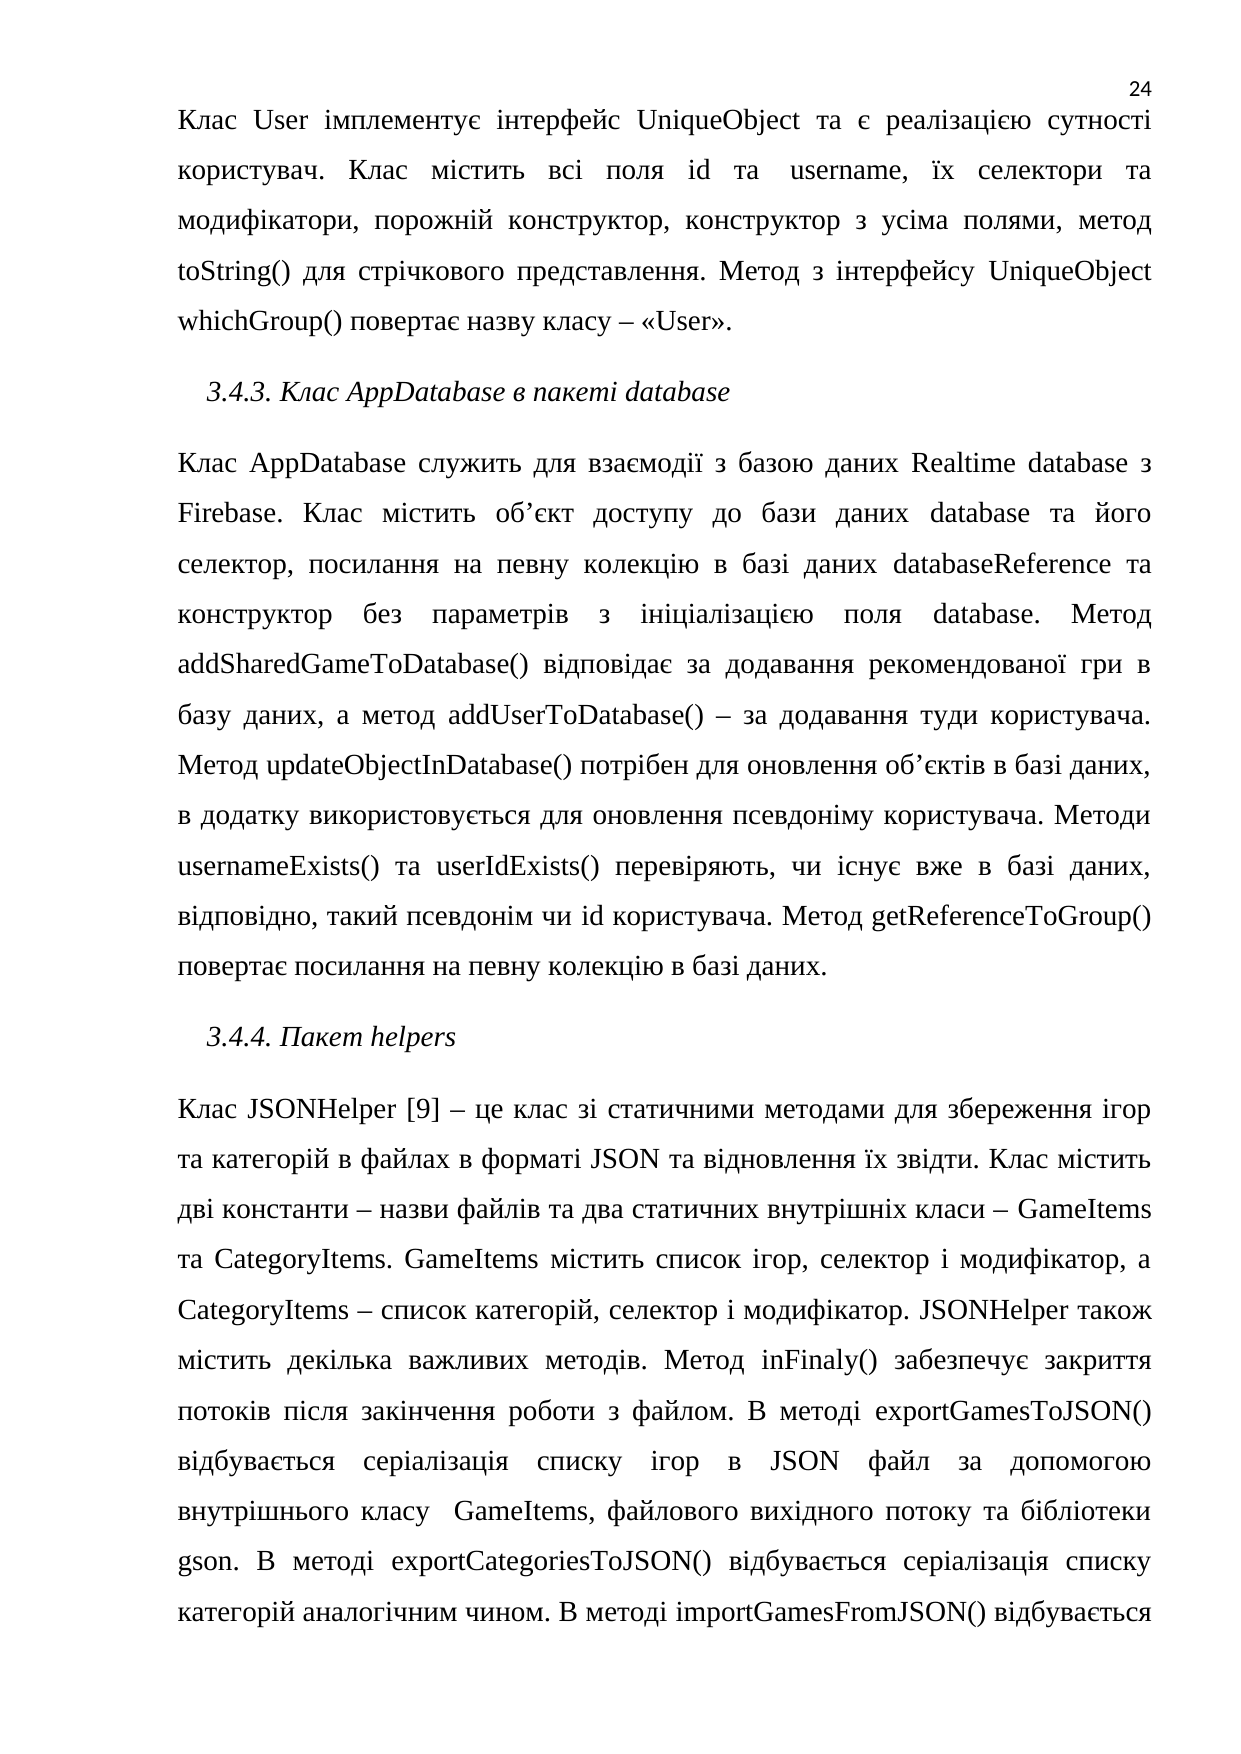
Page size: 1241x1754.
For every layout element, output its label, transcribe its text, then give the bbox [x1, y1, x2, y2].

text 3.4.3. Клас AppDatabase в пакеті database [207, 374, 1152, 408]
text 3.4.4. Пакет helpers [207, 1019, 1152, 1053]
text Клас AppDatabase служить для взаємодії з базою даних Realtime database з Firebase. Клас містить об’єкт доступу до бази даних database та його селектор, посилання на певну колекцію в базі даних databaseReference та конструктор без параметрів з ініціалізацією поля database. Метод addSharedGameToDatabase() відповідає за додавання рекомендованої гри в базу даних, а метод addUserToDatabase() – за додавання туди користувача. Метод updateObjectInDatabase() потрібен для оновлення об’єктів в базі даних, в додатку використовується для оновлення псевдоніму користувача. Методи usernameExists() та userIdExists() перевіряють, чи існує вже в базі даних, відповідно, такий псевдонім чи id користувача. Метод getReferenceToGroup() повертає посилання на певну колекцію в базі даних. [177, 445, 1152, 982]
text Клас User імплементує інтерфейс UniqueObject та є реалізацією сутності користувач. Клас містить всі поля id та username, їх селектори та модифікатори, порожній конструктор, конструктор з усіма полями, метод toString() для стрічкового представлення. Метод з інтерфейсу UniqueObject whichGroup() повертає назву класу – «User». [177, 102, 1152, 337]
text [177, 1091, 1152, 1627]
